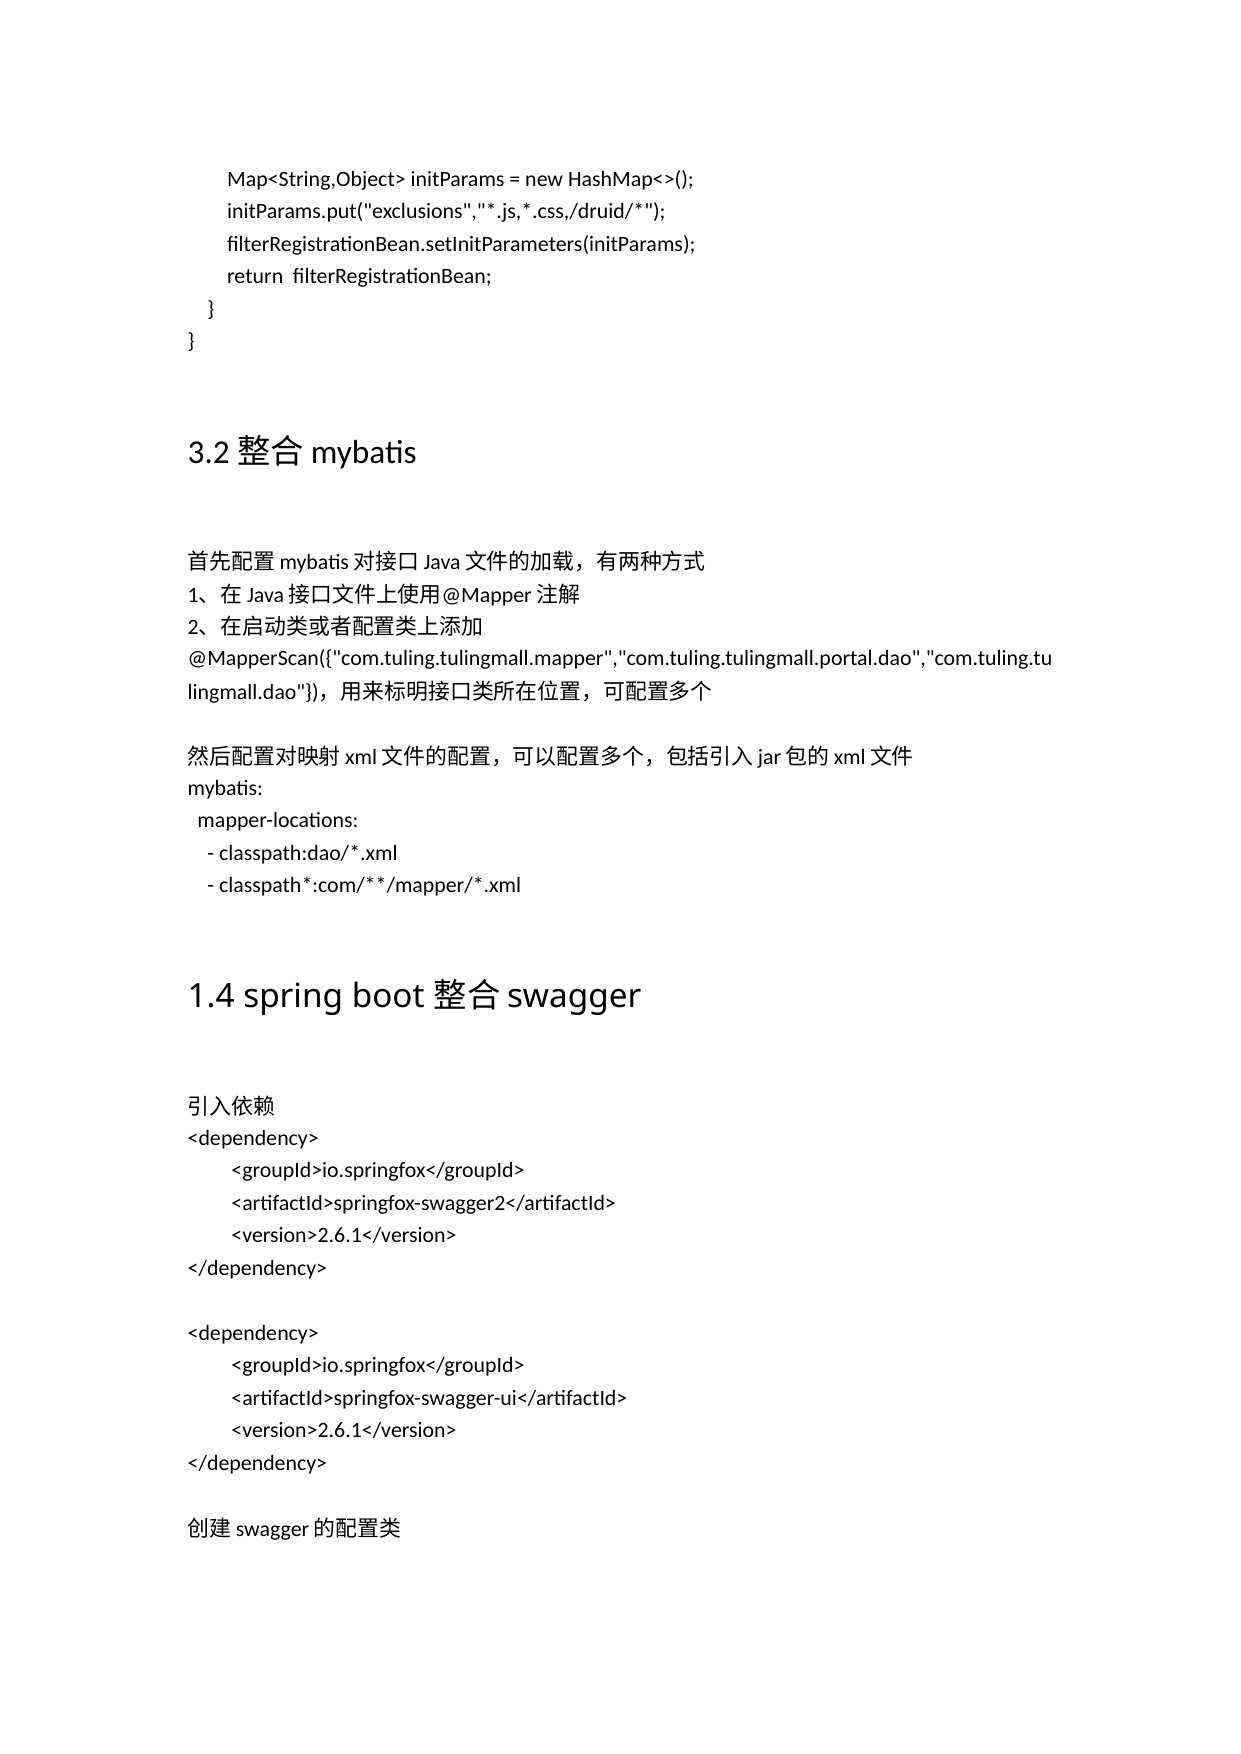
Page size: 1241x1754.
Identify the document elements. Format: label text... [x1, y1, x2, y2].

text 创建swagger的配置类 [187, 1511, 1053, 1543]
text <artifactId>springfox-swagger-ui</artifactId> [187, 1381, 1053, 1413]
text <version>2.6.1</version> [187, 1413, 1053, 1446]
text } [187, 292, 1053, 324]
subtitle 1.4 spring boot 整合swagger [187, 961, 1053, 1026]
text <artifactId>springfox-swagger2</artifactId> [187, 1186, 1053, 1218]
text mapper-locations: [187, 804, 1053, 836]
text Map<String,Object> initParams = new HashMap<>(); [187, 162, 1053, 194]
text 首先配置mybatis对接口Java文件的加载，有两种方式 [187, 544, 1053, 576]
text @MapperScan({"com.tuling.tulingmall.mapper","com.tuling.tulingmall.portal.dao","com.tuling.tulingmall.dao"})，用来标明接口类所在位置，可配置多个 [187, 641, 1053, 706]
text filterRegistrationBean.setInitParameters(initParams); [187, 227, 1053, 259]
text 1、在Java接口文件上使用@Mapper注解 [187, 576, 1053, 609]
text <version>2.6.1</version> [187, 1218, 1053, 1251]
text 引入依赖 [187, 1088, 1053, 1121]
text <dependency> [187, 1316, 1053, 1348]
text - classpath:dao/*.xml [187, 836, 1053, 869]
subtitle 3.2 整合mybatis [187, 417, 1053, 482]
text <groupId>io.springfox</groupId> [187, 1348, 1053, 1381]
text </dependency> [187, 1446, 1053, 1478]
text <dependency> [187, 1121, 1053, 1153]
text initParams.put("exclusions","*.js,*.css,/druid/*"); [187, 194, 1053, 227]
text - classpath*:com/**/mapper/*.xml [187, 869, 1053, 901]
text <groupId>io.springfox</groupId> [187, 1153, 1053, 1186]
text 然后配置对映射xml文件的配置，可以配置多个，包括引入jar包的xml文件 [187, 739, 1053, 771]
text 2、在启动类或者配置类上添加 [187, 609, 1053, 641]
text return filterRegistrationBean; [187, 259, 1053, 292]
text </dependency> [187, 1251, 1053, 1283]
text } [187, 324, 1053, 357]
text mybatis: [187, 771, 1053, 804]
